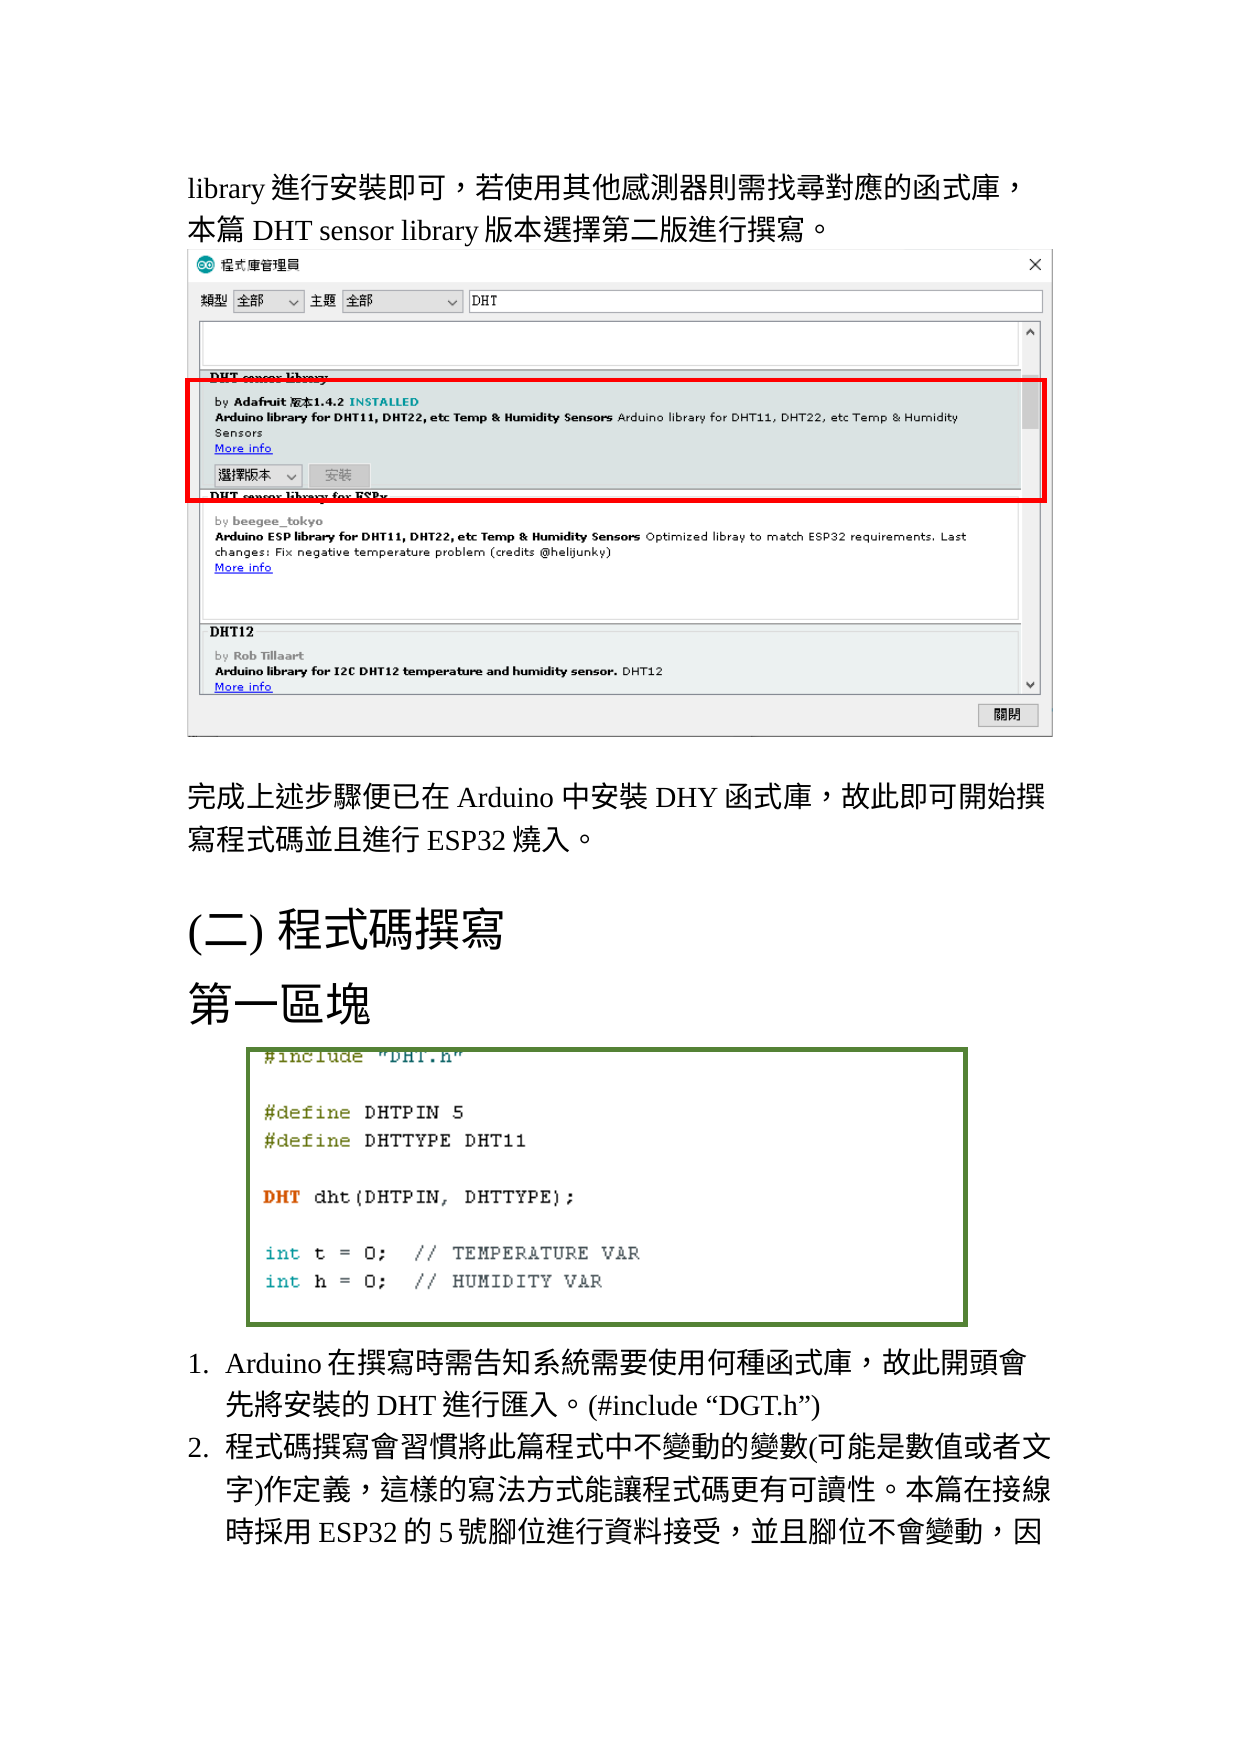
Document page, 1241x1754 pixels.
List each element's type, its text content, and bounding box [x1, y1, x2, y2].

picture [190, 382, 1042, 498]
list 程式碼撰寫 [187, 889, 1053, 964]
text 完成上述步驟便已在 Arduino 中安裝 DHY 函式庫，故此即可開始撰寫程式碼並且進行ESP32燒入。 [187, 774, 1053, 889]
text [187, 164, 1053, 249]
picture [256, 1039, 984, 1308]
picture [187, 249, 1053, 737]
text 第一區塊 [187, 964, 1053, 1039]
list Arduino在撰寫時需告知系統需要使用何種函式庫，故此開頭會先將安裝的DHT進行匯入。(#include “DGT.h”) [187, 1339, 1053, 1424]
picture [256, 1052, 963, 1308]
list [187, 1424, 1053, 1551]
